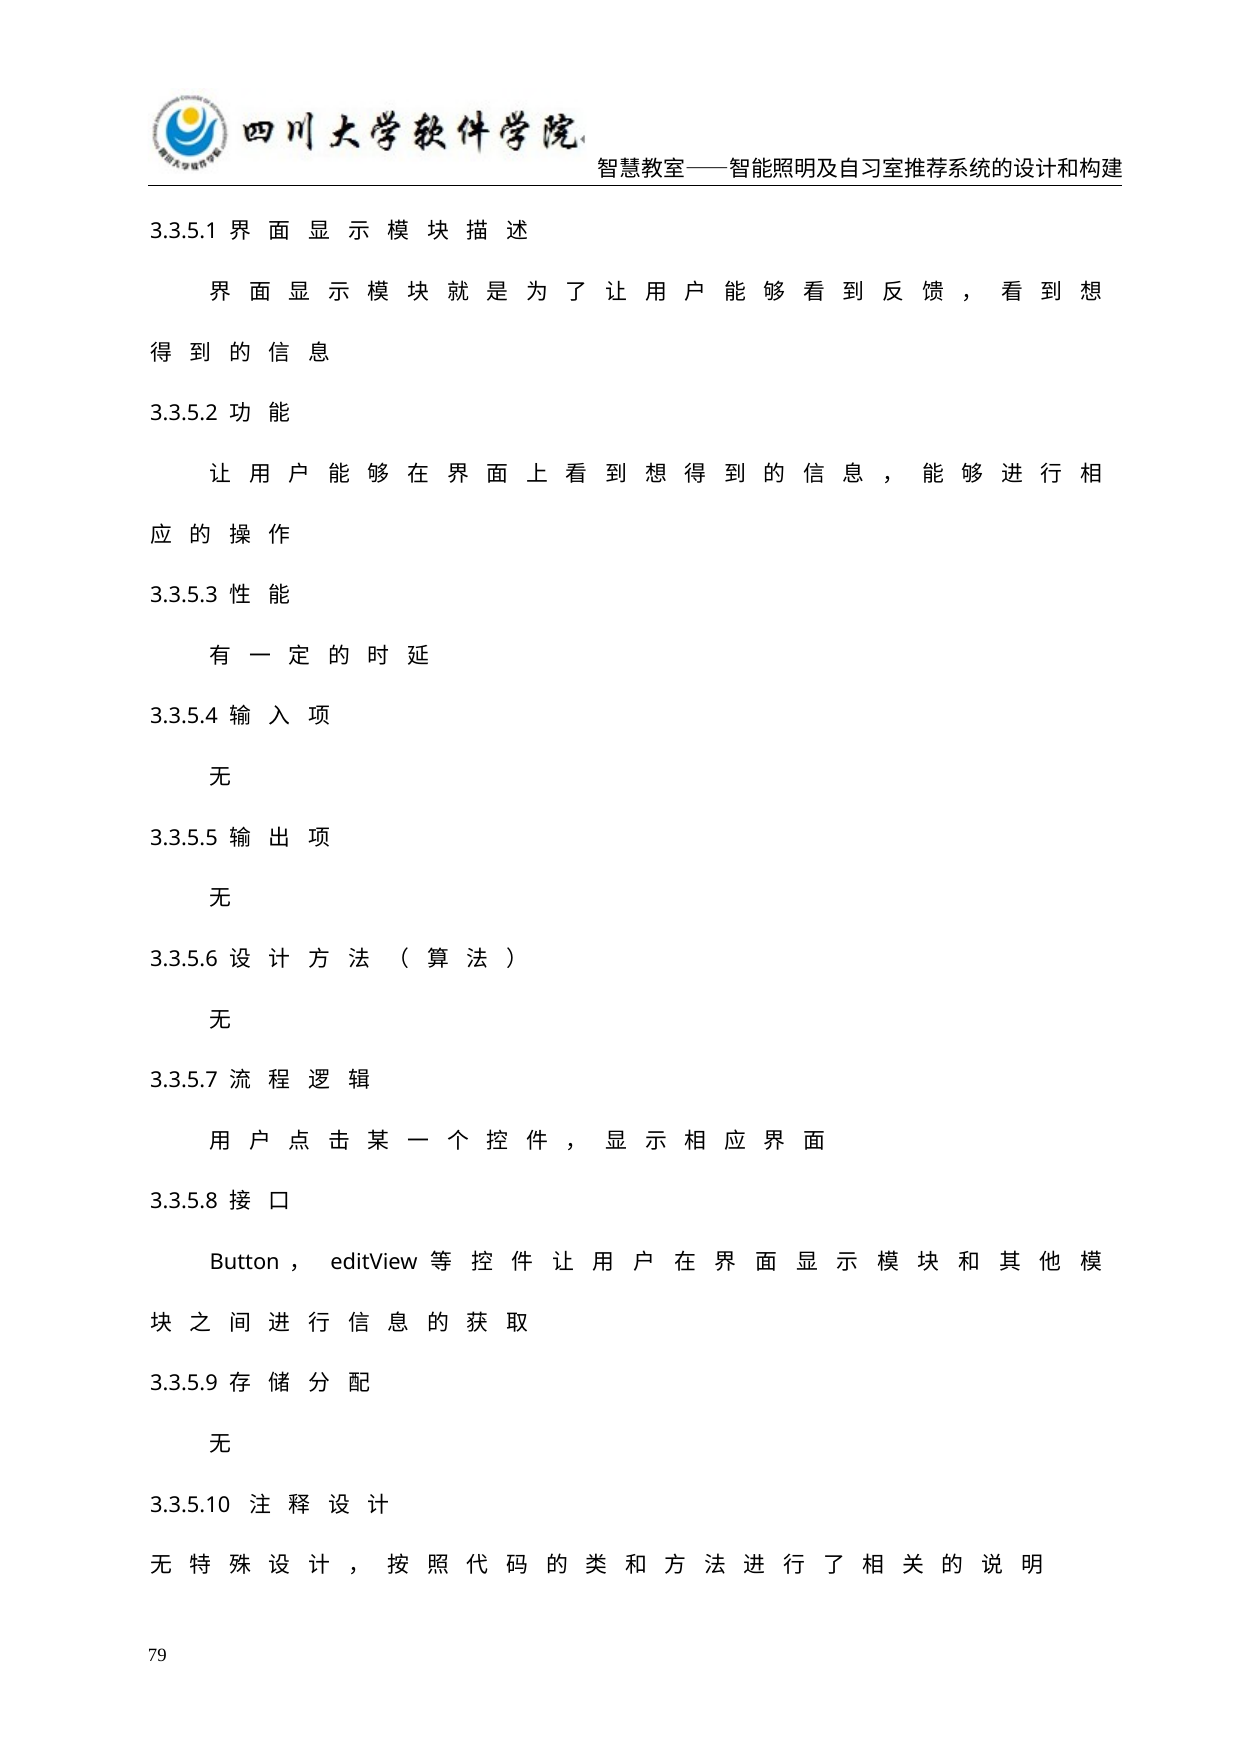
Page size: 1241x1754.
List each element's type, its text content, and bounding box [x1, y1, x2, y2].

text 3.3.5.8接口 [150, 1169, 1120, 1230]
text 无特殊设计，按照代码的类和方法进行了相关的说明 [150, 1533, 1120, 1593]
text 无 [150, 987, 1120, 1048]
text 3.3.5.6设计方法（算法） [150, 927, 1120, 987]
text 有一定的时延 [150, 623, 1120, 684]
text 无 [150, 745, 1120, 805]
text 3.3.5.4输入项 [150, 684, 1120, 745]
text 3.3.5.10注释设计 [150, 1472, 1120, 1533]
text 3.3.5.5输出项 [150, 805, 1120, 866]
text 让用户能够在界面上看到想得到的信息，能够进行相应的操作 [150, 442, 1120, 563]
text 无 [150, 866, 1120, 927]
text 界面显示模块就是为了让用户能够看到反馈，看到想得到的信息 [150, 260, 1120, 381]
text 3.3.5.9存储分配 [150, 1351, 1120, 1412]
text 用户点击某一个控件，显示相应界面 [150, 1108, 1120, 1169]
text 3.3.5.7流程逻辑 [150, 1048, 1120, 1108]
text 无 [150, 1412, 1120, 1472]
text 3.3.5.1界面显示模块描述 [150, 199, 1120, 260]
text 3.3.5.3性能 [150, 563, 1120, 623]
text Button，editView等控件让用户在界面显示模块和其他模块之间进行信息的获取 [150, 1230, 1120, 1351]
text 3.3.5.2功能 [150, 381, 1120, 442]
picture [147, 88, 588, 177]
